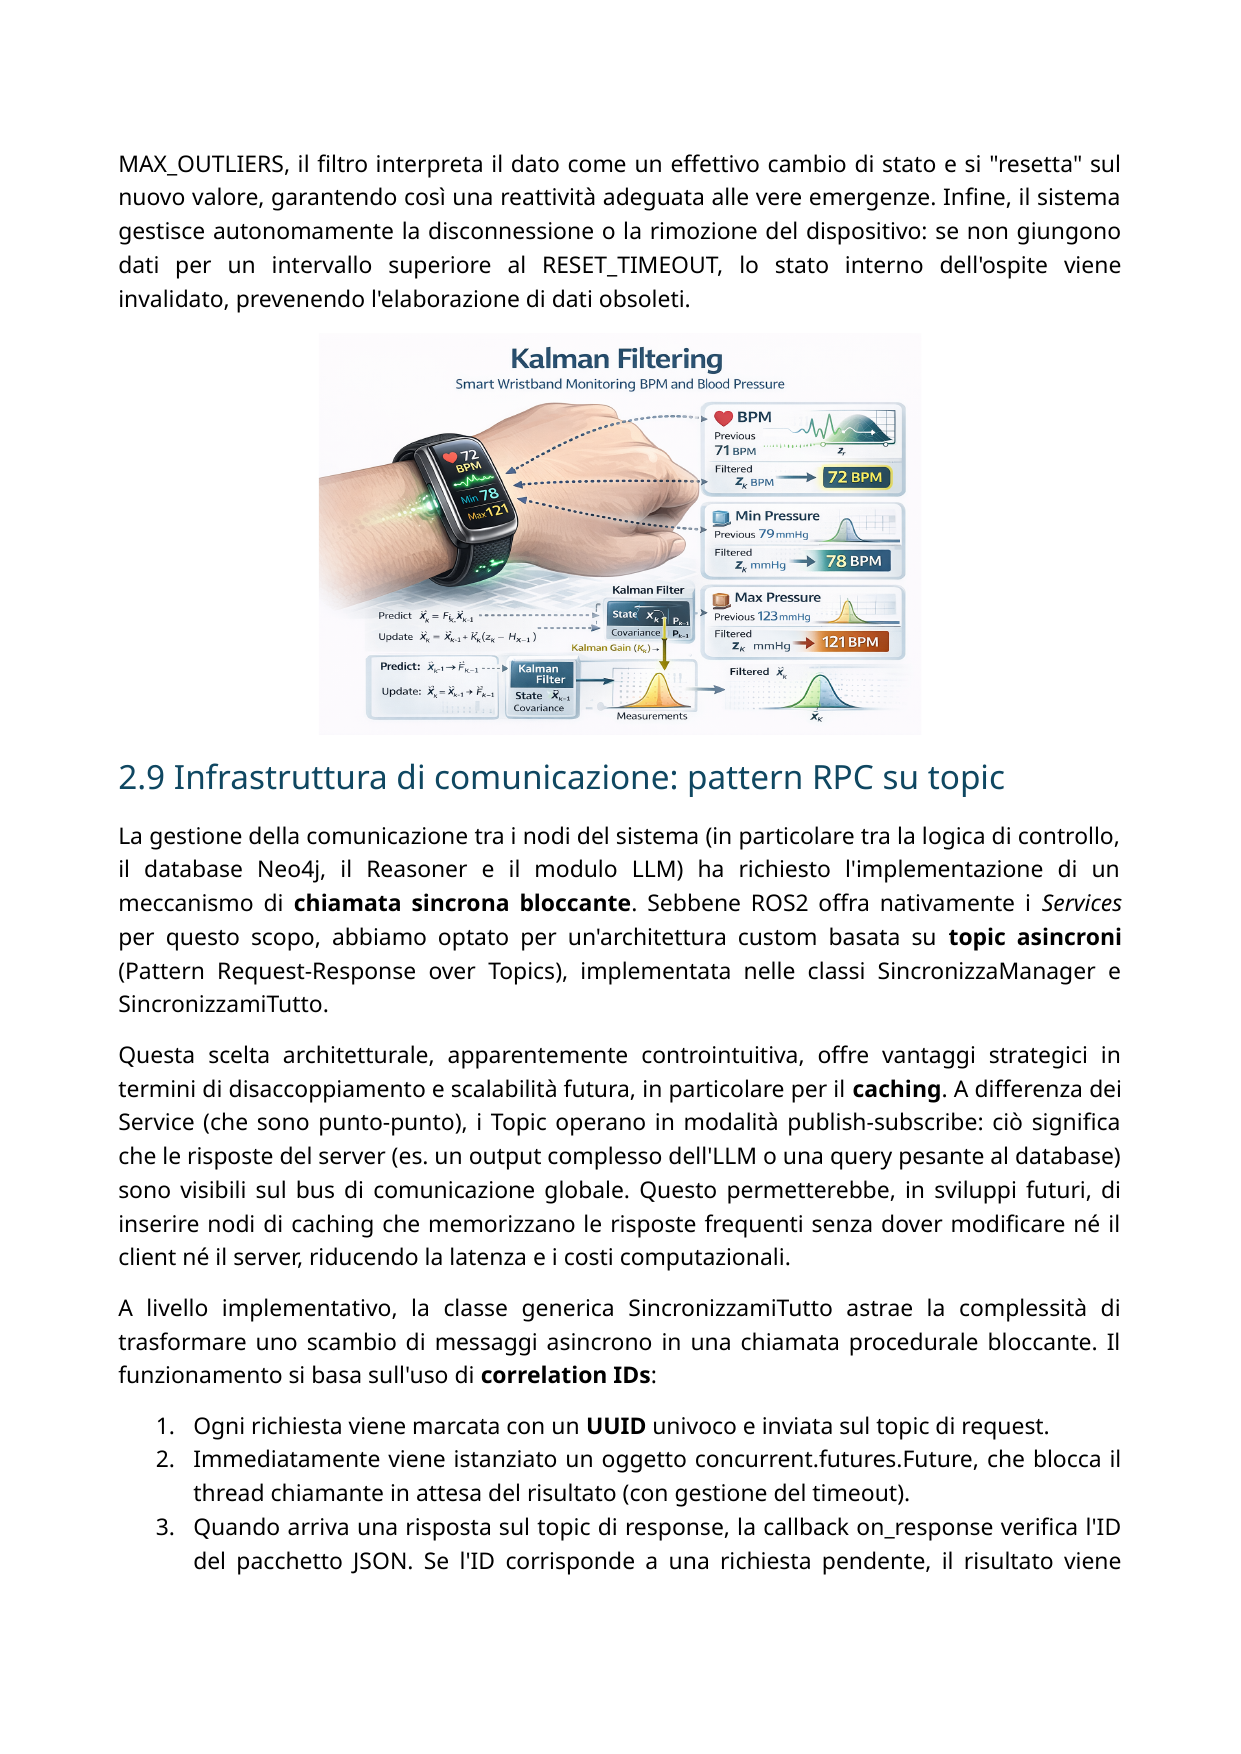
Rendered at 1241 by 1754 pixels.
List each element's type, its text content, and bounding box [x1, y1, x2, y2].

text A livello implementativo, la classe generica SincronizzamiTutto astrae la complessità di trasformare uno scambio di messaggi asincrono in una chiamata procedurale bloccante. Il funzionamento si basa sull'uso di correlation IDs: [118, 1292, 1122, 1391]
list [156, 1511, 1122, 1576]
list Immediatamente viene istanziato un oggetto concurrent.futures.Future, che blocca il thread chiamante in attesa del risultato (con gestione del timeout). [156, 1443, 1122, 1508]
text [118, 148, 1122, 314]
list Ogni richiesta viene marcata con un UUID univoco e inviata sul topic di request. [156, 1410, 1122, 1441]
picture [318, 333, 922, 735]
text La gestione della comunicazione tra i nodi del sistema (in particolare tra la logica di controllo, il database Neo4j, il Reasoner e il modulo LLM) ha richiesto l'implementazione di un meccanismo di chiamata sincrona bloccante. Sebbene ROS2 offra nativamente i Services per questo scopo, abbiamo optato per un'architettura custom basata su topic asincroni (Pattern Request-Response over Topics), implementata nelle classi SincronizzaManager e SincronizzamiTutto. [118, 820, 1122, 1020]
text Questa scelta architetturale, apparentemente controintuitiva, offre vantaggi strategici in termini di disaccoppiamento e scalabilità futura, in particolare per il caching. A differenza dei Service (che sono punto-punto), i Topic operano in modalità publish-subscribe: ciò significa che le risposte del server (es. un output complesso dell'LLM o una query pesante al database) sono visibili sul bus di comunicazione globale. Questo permetterebbe, in sviluppi futuri, di inserire nodi di caching che memorizzano le risposte frequenti senza dover modificare né il client né il server, riducendo la latenza e i costi computazionali. [118, 1039, 1122, 1273]
text 2.9 Infrastruttura di comunicazione: pattern RPC su topic [118, 754, 1122, 799]
